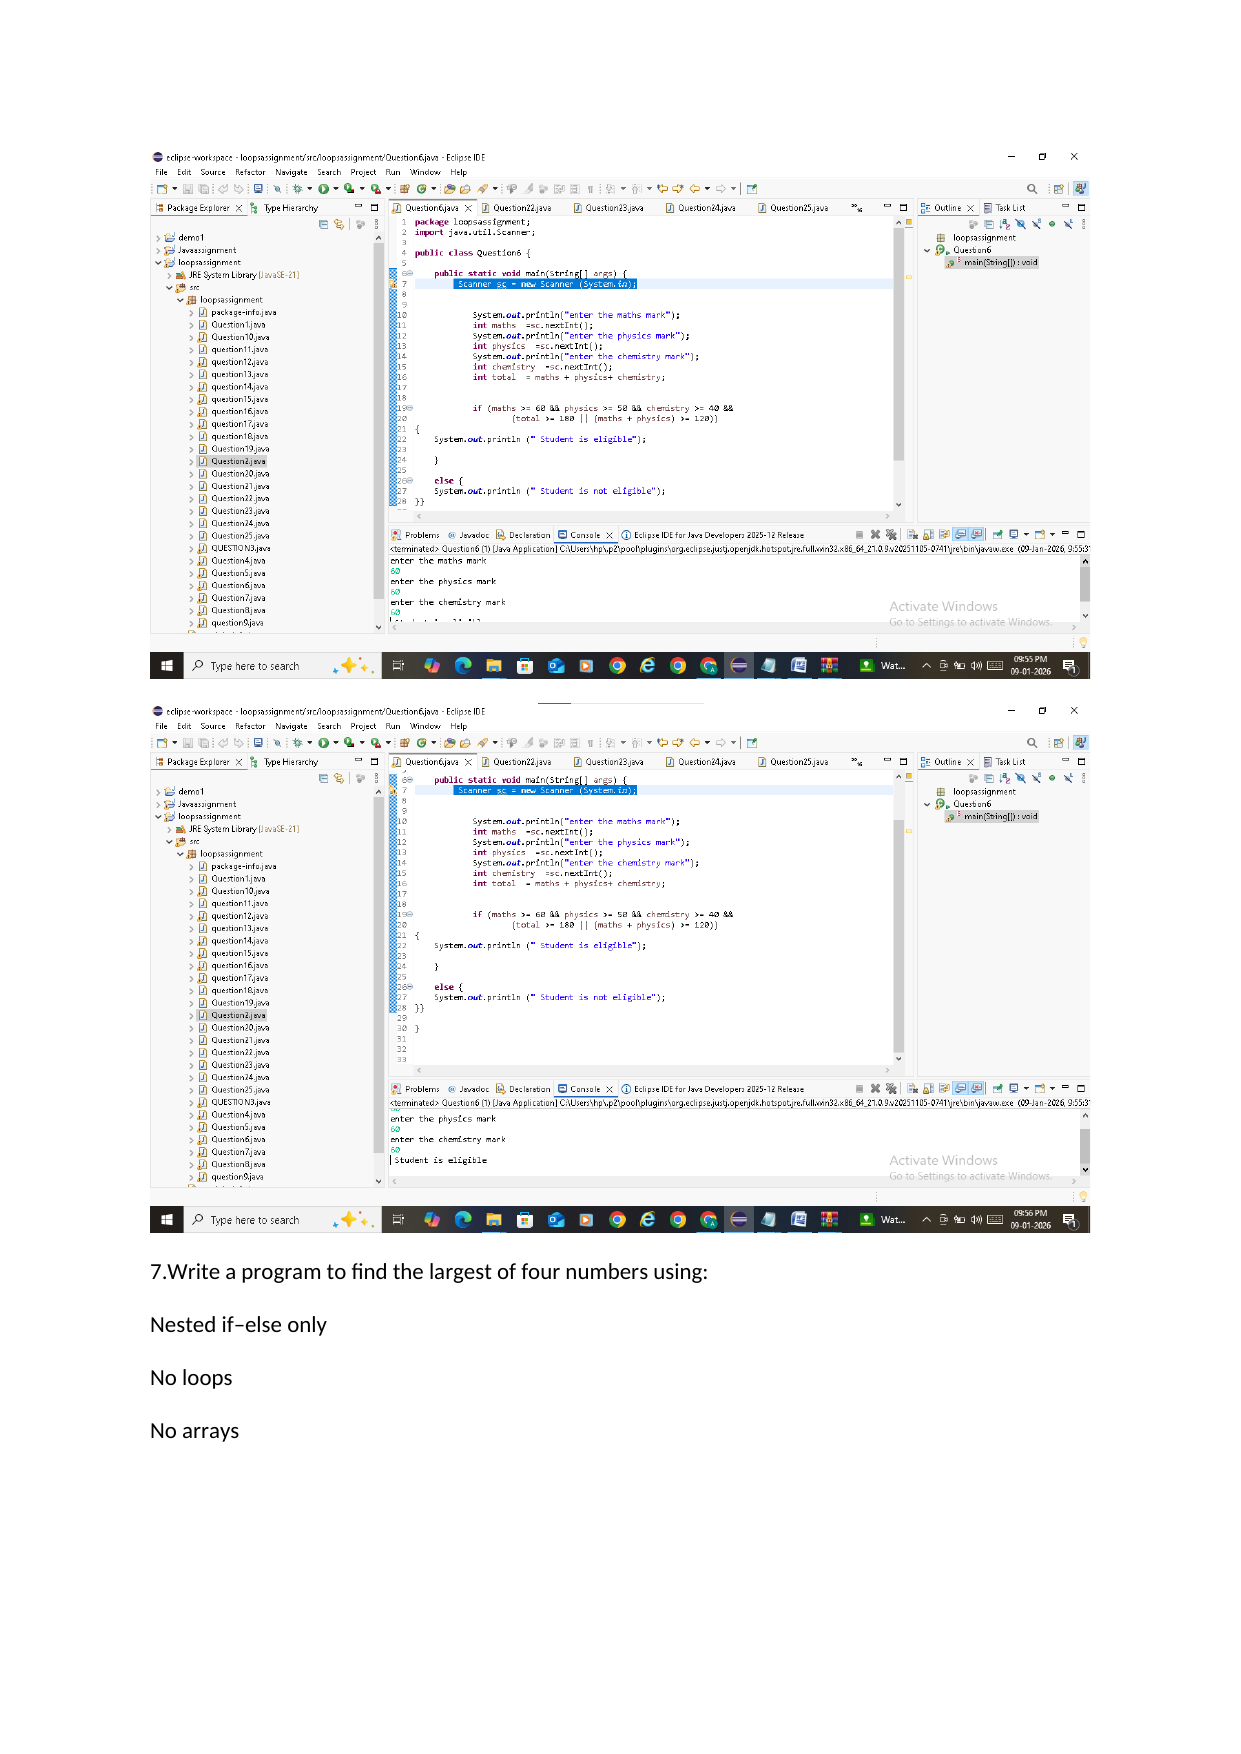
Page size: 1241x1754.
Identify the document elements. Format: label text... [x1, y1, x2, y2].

text 7.Write a program to find the largest of four numbers using: [150, 1257, 1090, 1285]
text No arrays [150, 1416, 1090, 1444]
text No loops [150, 1363, 1090, 1391]
picture [150, 703, 1091, 1233]
picture [150, 150, 1091, 679]
text Nested if–else only [150, 1310, 1090, 1338]
